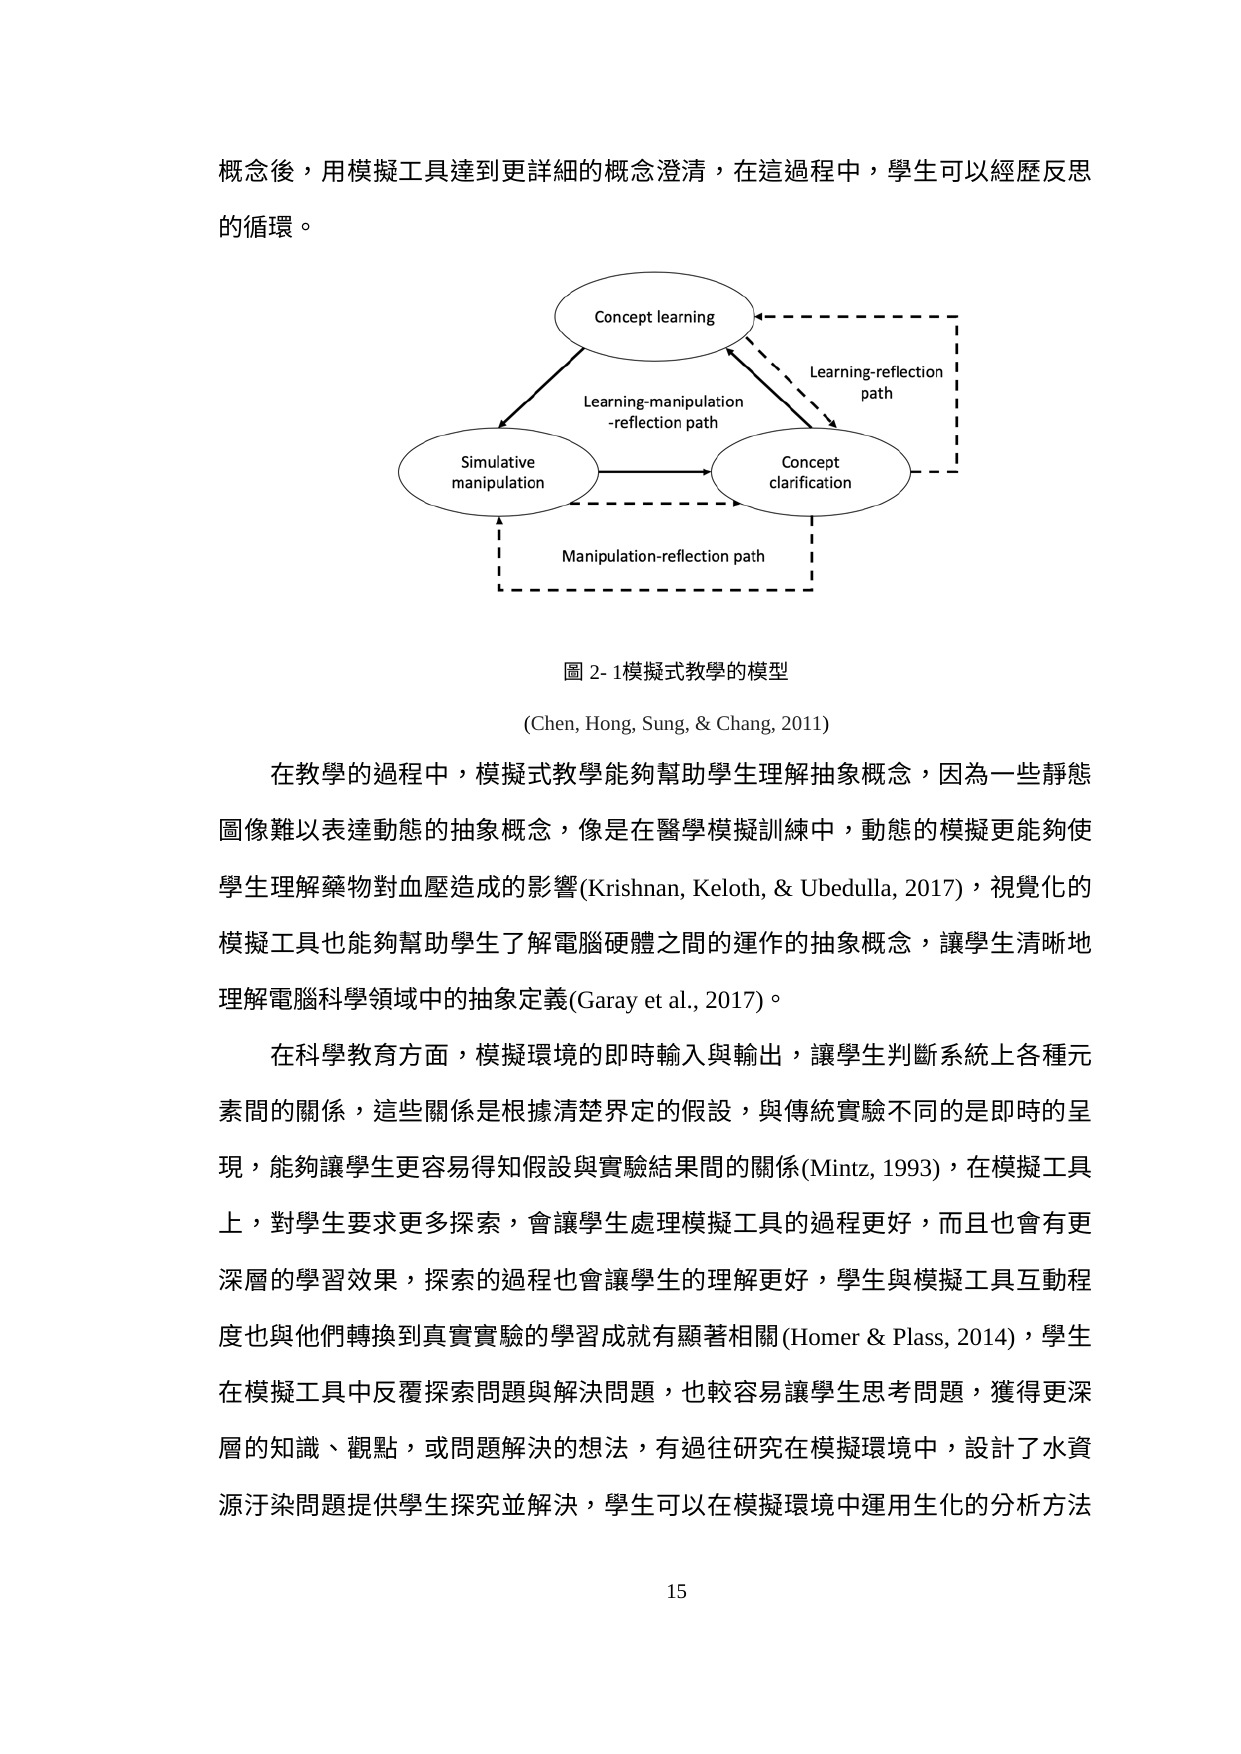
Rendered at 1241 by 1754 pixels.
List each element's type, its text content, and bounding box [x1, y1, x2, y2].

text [218, 1034, 1092, 1522]
text 圖 2- 1模擬式教學的模型 [218, 652, 1092, 689]
text (Chen, Hong, Sung, & Chang, 2011) [218, 704, 1092, 742]
picture [388, 262, 973, 610]
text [218, 151, 1092, 244]
text 在教學的過程中，模擬式教學能夠幫助學生理解抽象概念，因為一些靜態圖像難以表達動態的抽象概念，像是在醫學模擬訓練中，動態的模擬更能夠使學生理解藥物對血壓造成的影響(Krishnan, Keloth, & Ubedulla, 2017)，視覺化的模擬工具也能夠幫助學生了解電腦硬體之間的運作的抽象概念，讓學生清晰地理解電腦科學領域中的抽象定義(Garay et al., 2017)。 [218, 754, 1092, 1016]
